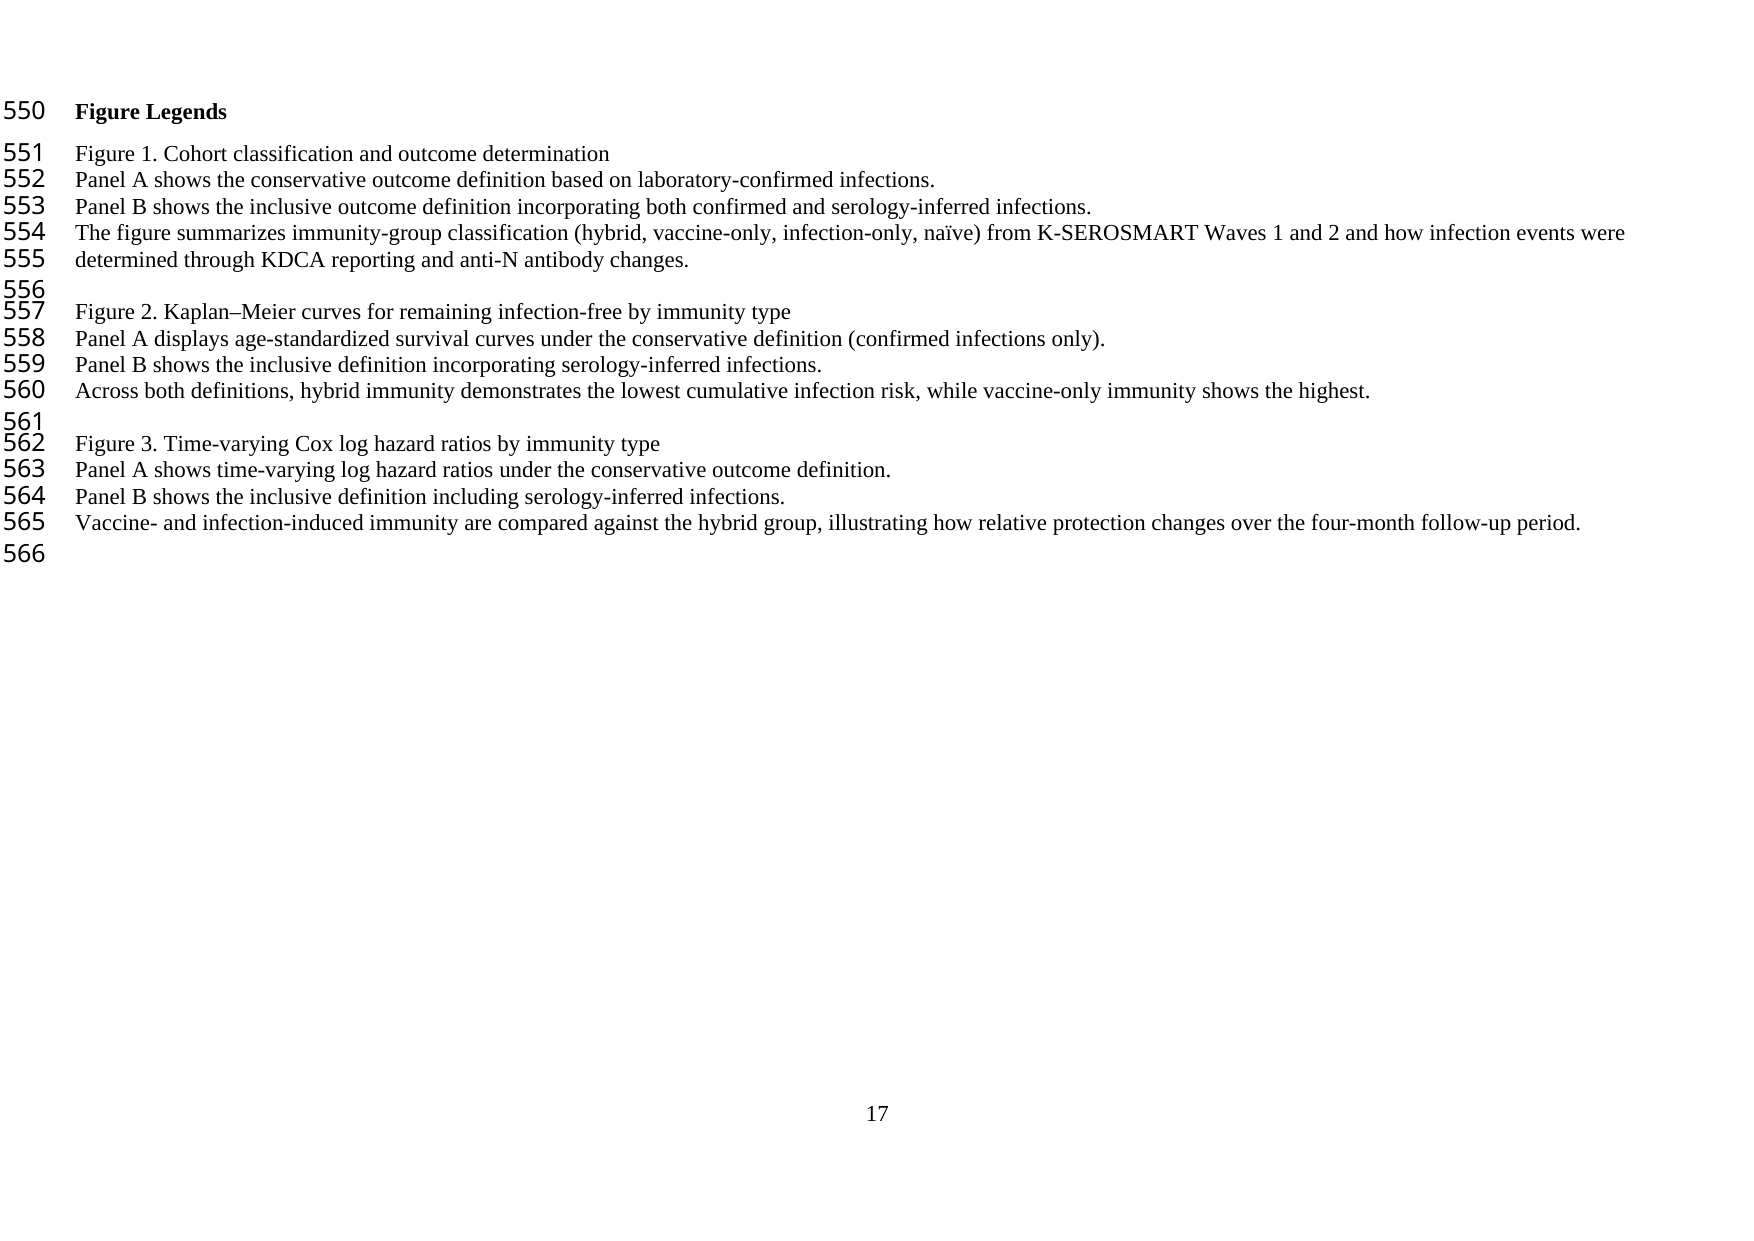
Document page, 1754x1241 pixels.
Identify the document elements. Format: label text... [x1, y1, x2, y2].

text Figure 2. Kaplan–Meier curves for remaining infection-free by immunity type [75, 298, 1679, 325]
text Panel A shows the conservative outcome definition based on laboratory-confirmed infections. [75, 167, 1679, 193]
text Figure 3. Time-varying Cox log hazard ratios by immunity type [75, 430, 1679, 456]
text The figure summarizes immunity-group classification (hybrid, vaccine-only, infection-only, naïve) from K-SEROSMART Waves 1 and 2 and how infection events were determined through KDCA reporting and anti-N antibody changes. [75, 219, 1679, 272]
text Panel A displays age-standardized survival curves under the conservative definition (confirmed infections only). [75, 325, 1679, 351]
text Vaccine- and infection-induced immunity are compared against the hybrid group, illustrating how relative protection changes over the four-month follow-up period. [75, 509, 1679, 536]
text Figure 1. Cohort classification and outcome determination [75, 140, 1679, 167]
text Panel A shows time-varying log hazard ratios under the conservative outcome definition. [75, 456, 1679, 483]
subtitle Figure Legends [75, 75, 1679, 132]
text Panel B shows the inclusive definition including serology-inferred infections. [75, 483, 1679, 509]
text Across both definitions, hybrid immunity demonstrates the lowest cumulative infection risk, while vaccine-only immunity shows the highest. [75, 377, 1679, 404]
text Panel B shows the inclusive definition incorporating serology-inferred infections. [75, 351, 1679, 377]
text Panel B shows the inclusive outcome definition incorporating both confirmed and serology-inferred infections. [75, 193, 1679, 219]
